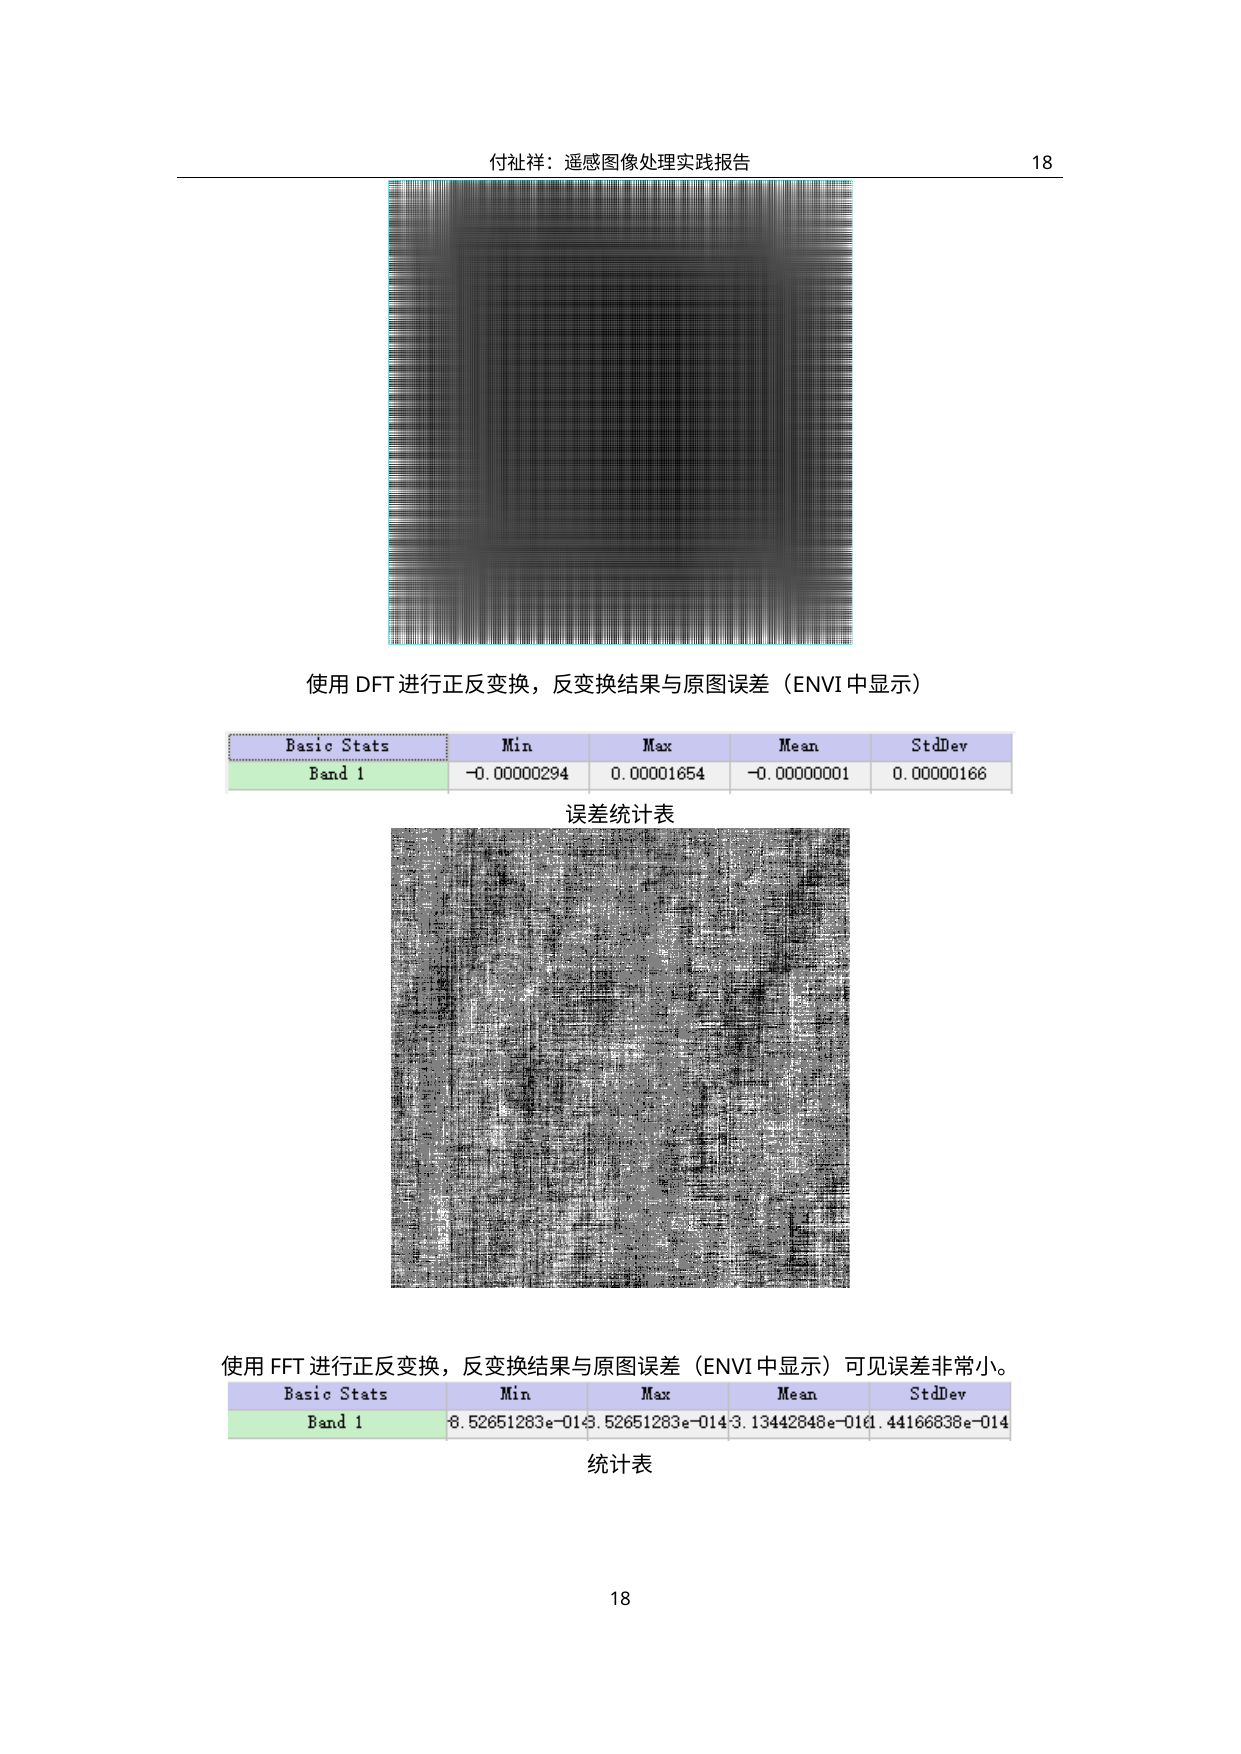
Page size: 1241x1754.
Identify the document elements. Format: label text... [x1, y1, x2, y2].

text 误差统计表 [177, 796, 1063, 829]
picture [227, 1381, 1013, 1441]
picture [390, 828, 850, 1288]
text 统计表 [177, 1446, 1063, 1479]
picture [387, 178, 853, 646]
text 使用FFT进行正反变换，反变换结果与原图误差（ENVI中显示）可见误差非常小。 [177, 1349, 1063, 1381]
text 使用DFT进行正反变换，反变换结果与原图误差（ENVI中显示） [177, 666, 1063, 699]
picture [224, 731, 1016, 794]
